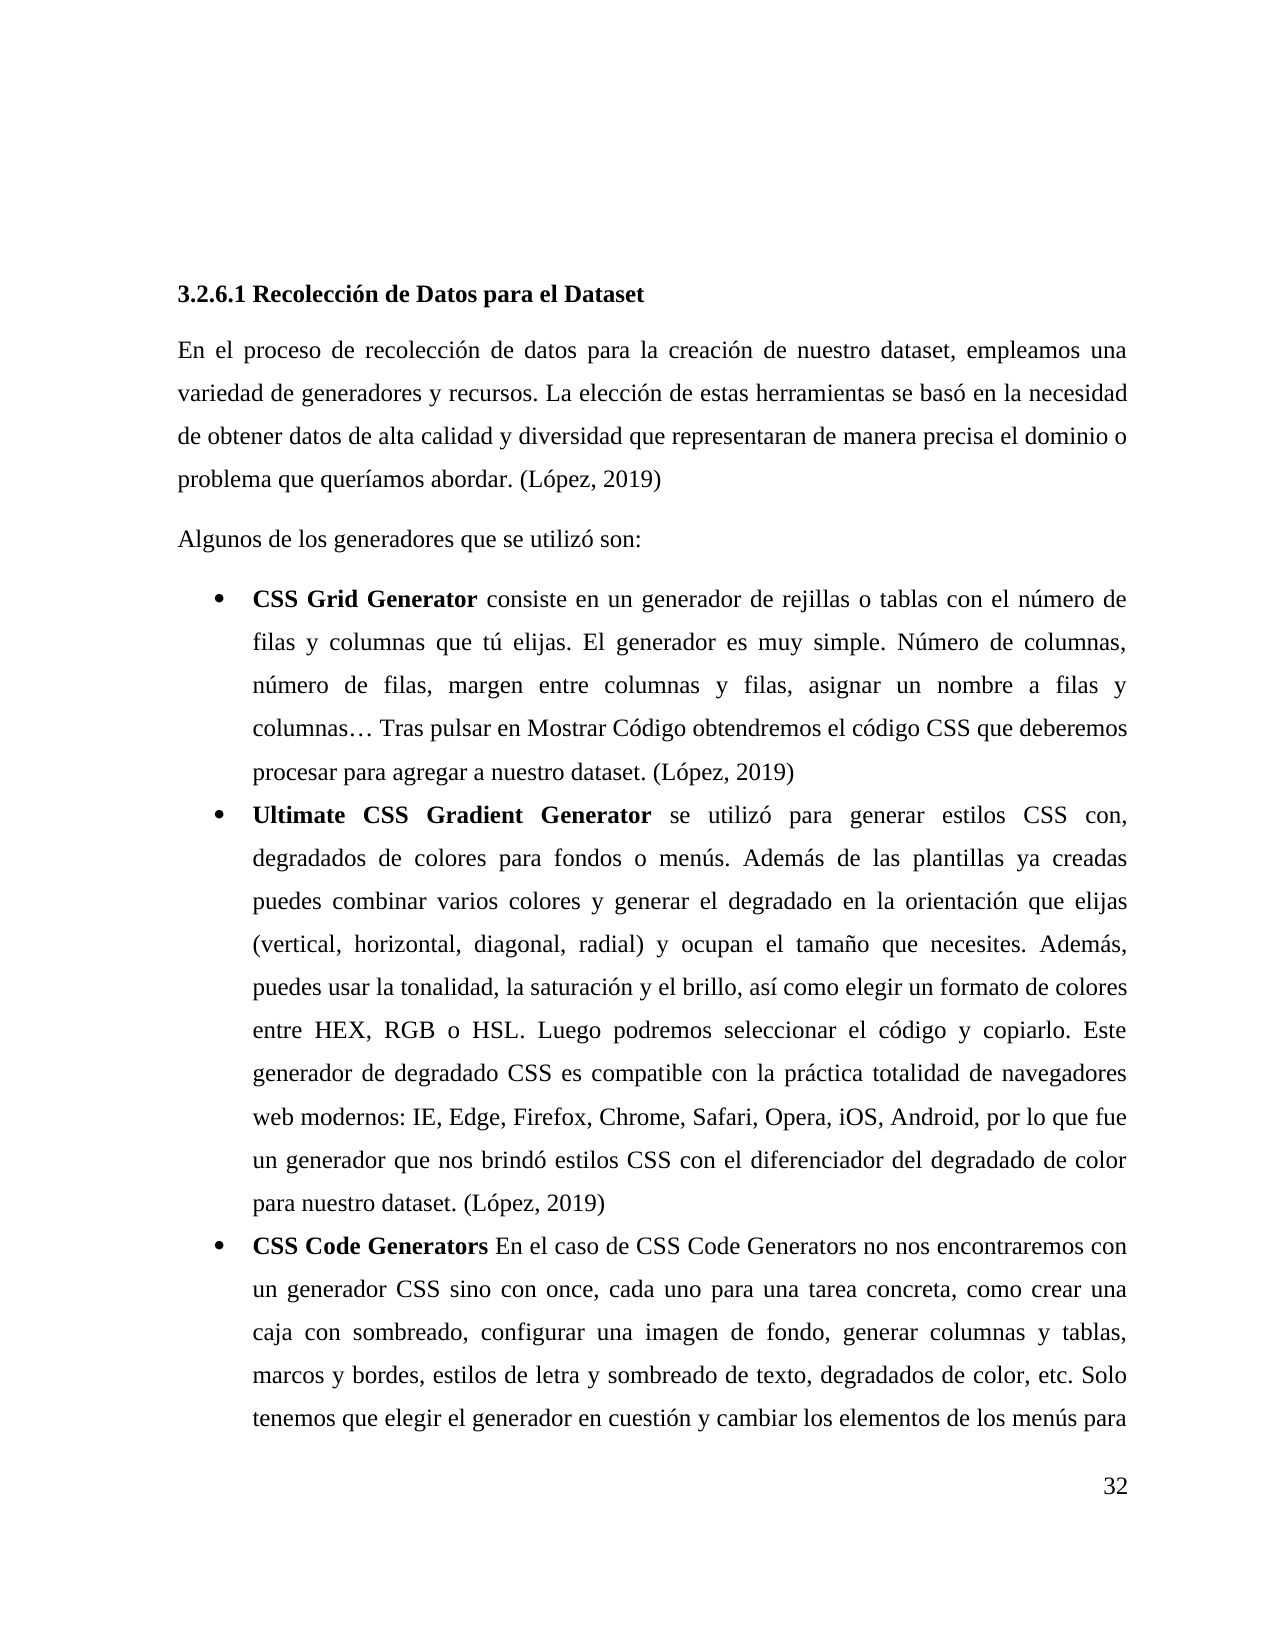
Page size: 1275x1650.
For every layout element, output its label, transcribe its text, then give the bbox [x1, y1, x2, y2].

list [215, 1231, 1128, 1432]
list CSS Grid Generator consiste en un generador de rejillas o tablas con el número de filas y columnas que tú elijas. El generador es muy simple. Número de columnas, número de filas, margen entre columnas y filas, asignar un nombre a filas y columnas… Tras pulsar en Mostrar Código obtendremos el código CSS que deberemos procesar para agregar a nuestro dataset. [215, 584, 1128, 785]
subtitle 3.2.6.1 Recolección de Datos para el Dataset [177, 279, 1128, 308]
list Ultimate CSS Gradient Generator se utilizó para generar estilos CSS con, degradados de colores para fondos o menús. Además de las plantillas ya creadas puedes combinar varios colores y generar el degradado en la orientación que elijas (vertical, horizontal, diagonal, radial) y ocupan el tamaño que necesites. Además, puedes usar la tonalidad, la saturación y el brillo, así como elegir un formato de colores entre HEX, RGB o HSL. Luego podremos seleccionar el código y copiarlo. Este generador de degradado CSS es compatible con la práctica totalidad de navegadores web modernos: IE, Edge, Firefox, Chrome, Safari, Opera, iOS, Android, por lo que fue un generador que nos brindó estilos CSS con el diferenciador del degradado de color para nuestro dataset. [215, 800, 1128, 1217]
text Algunos de los generadores que se utilizó son: [177, 524, 1128, 553]
text En el proceso de recolección de datos para la creación de nuestro dataset, empleamos una variedad de generadores y recursos. La elección de estas herramientas se basó en la necesidad de obtener datos de alta calidad y diversidad que representaran de manera precisa el dominio o problema que queríamos abordar. [177, 335, 1128, 493]
